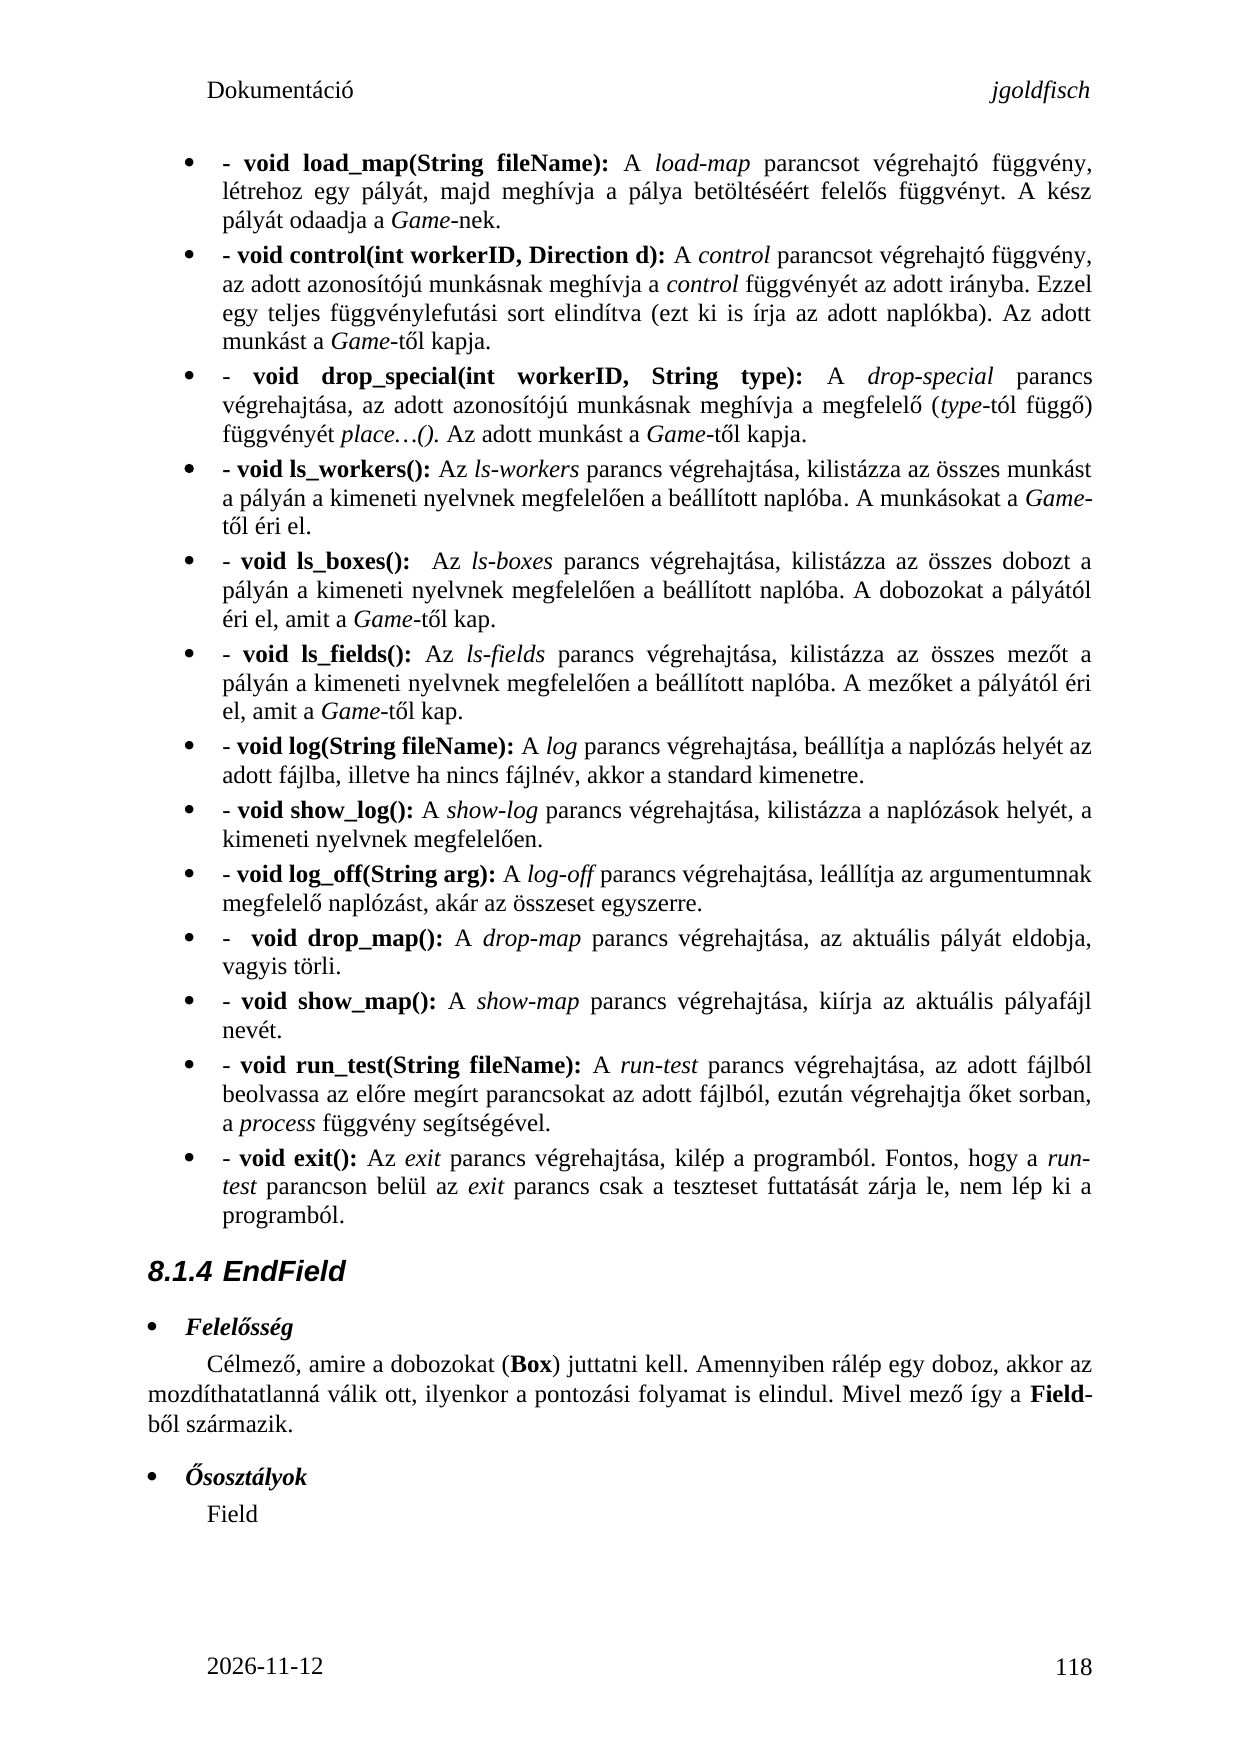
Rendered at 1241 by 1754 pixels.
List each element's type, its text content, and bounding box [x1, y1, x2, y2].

text - void drop_map(): A drop-map parancs végrehajtása, az aktuális pályát eldobja, vagyis törli. [185, 923, 1093, 980]
text - void control(int workerID, Direction d): A control parancsot végrehajtó függvény, az adott azonosítójú munkásnak meghívja a control függvényét az adott irányba. Ezzel egy teljes függvénylefutási sort elindítva (ezt ki is írja az adott naplókba). Az adott munkást a Game-től kapja. [185, 240, 1093, 355]
text - void log_off(String arg): A log-off parancs végrehajtása, leállítja az argumentumnak megfelelő naplózást, akár az összeset egyszerre. [185, 859, 1093, 916]
text - void show_map(): A show-map parancs végrehajtása, kiírja az aktuális pályafájl nevét. [185, 986, 1093, 1044]
text - void run_test(String fileName): A run-test parancs végrehajtása, az adott fájlból beolvassa az előre megírt parancsokat az adott fájlból, ezután végrehajtja őket sorban, a process függvény segítségével. [185, 1050, 1093, 1136]
text - void load_map(String fileName): A load-map parancsot végrehajtó függvény, létrehoz egy pályát, majd meghívja a pálya betöltéséért felelős függvényt. A kész pályát odaadja a Game-nek. [185, 148, 1093, 234]
text - void log(String fileName): A log parancs végrehajtása, beállítja a naplózás helyét az adott fájlba, illetve ha nincs fájlnév, akkor a standard kimenetre. [185, 731, 1093, 789]
subtitle EndField [148, 1254, 1093, 1287]
text Ősosztályok [148, 1462, 1093, 1491]
text - void ls_boxes(): Az ls-boxes parancs végrehajtása, kilistázza az összes dobozt a pályán a kimeneti nyelvnek megfelelően a beállított naplóba. A dobozokat a pályától éri el, amit a Game-től kap. [185, 546, 1093, 633]
text - void ls_workers(): Az ls-workers parancs végrehajtása, kilistázza az összes munkást a pályán a kimeneti nyelvnek megfelelően a beállított naplóba. A munkásokat a Game-től éri el. [185, 454, 1093, 540]
text Felelősség [148, 1312, 1093, 1341]
text Célmező, amire a dobozokat (Box) juttatni kell. Amennyiben rálép egy doboz, akkor az mozdíthatatlanná válik ott, ilyenkor a pontozási folyamat is elindul. Mivel mező így a Field-ből származik. [148, 1347, 1093, 1437]
text - void show_log(): A show-log parancs végrehajtása, kilistázza a naplózások helyét, a kimeneti nyelvnek megfelelően. [185, 795, 1093, 853]
text - void drop_special(int workerID, String type): A drop-special parancs végrehajtása, az adott azonosítójú munkásnak meghívja a megfelelő (type-tól függő) függvényét place…(). Az adott munkást a Game-től kapja. [185, 361, 1093, 448]
text - void ls_fields(): Az ls-fields parancs végrehajtása, kilistázza az összes mezőt a pályán a kimeneti nyelvnek megfelelően a beállított naplóba. A mezőket a pályától éri el, amit a Game-től kap. [185, 639, 1093, 725]
text - void exit(): Az exit parancs végrehajtása, kilép a programból. Fontos, hogy a run-test parancson belül az exit parancs csak a teszteset futtatását zárja le, nem lép ki a programból. [185, 1143, 1093, 1229]
text Field [148, 1497, 1093, 1527]
